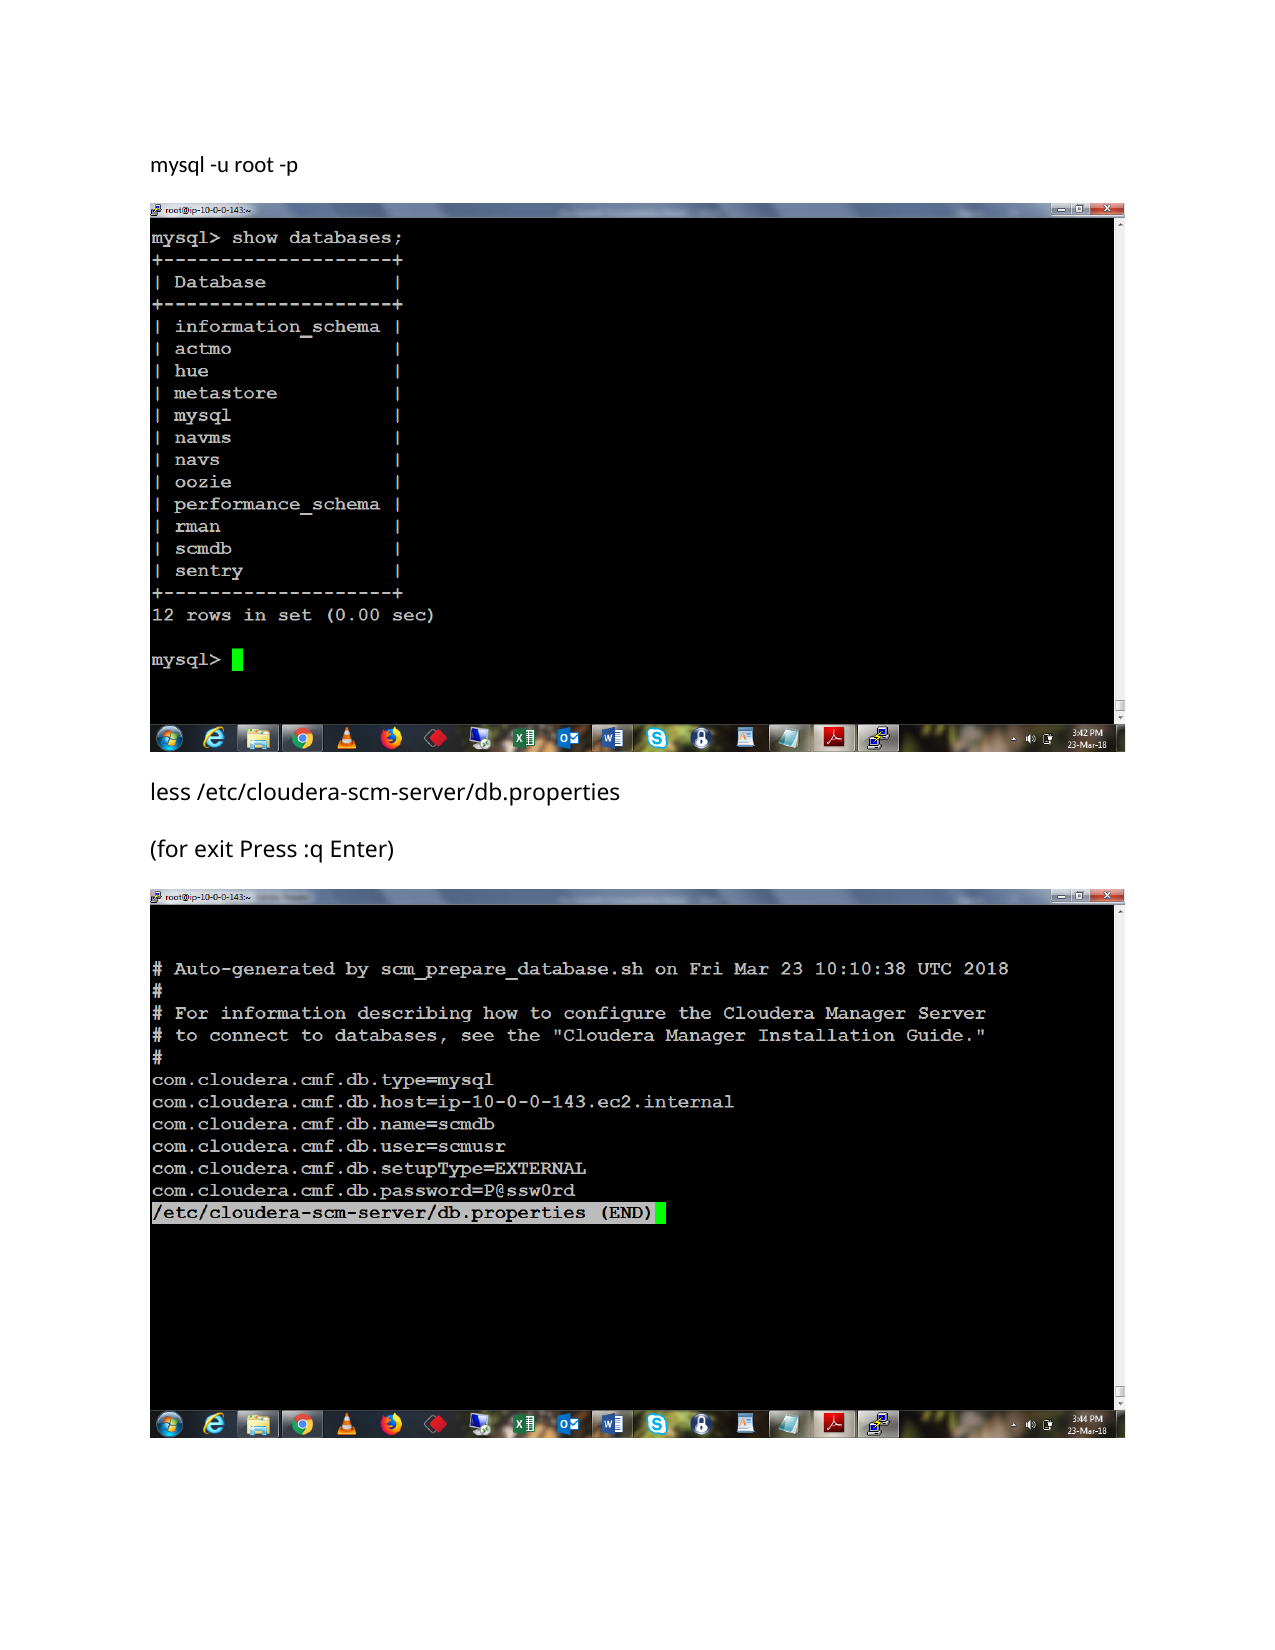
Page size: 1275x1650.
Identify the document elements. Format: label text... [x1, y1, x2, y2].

picture [150, 203, 1125, 752]
text (for exit Press :q Enter) [150, 833, 1125, 864]
text mysql -u root -p [150, 150, 1125, 178]
text less /etc/cloudera-scm-server/db.properties [150, 776, 1125, 807]
picture [150, 889, 1125, 1438]
